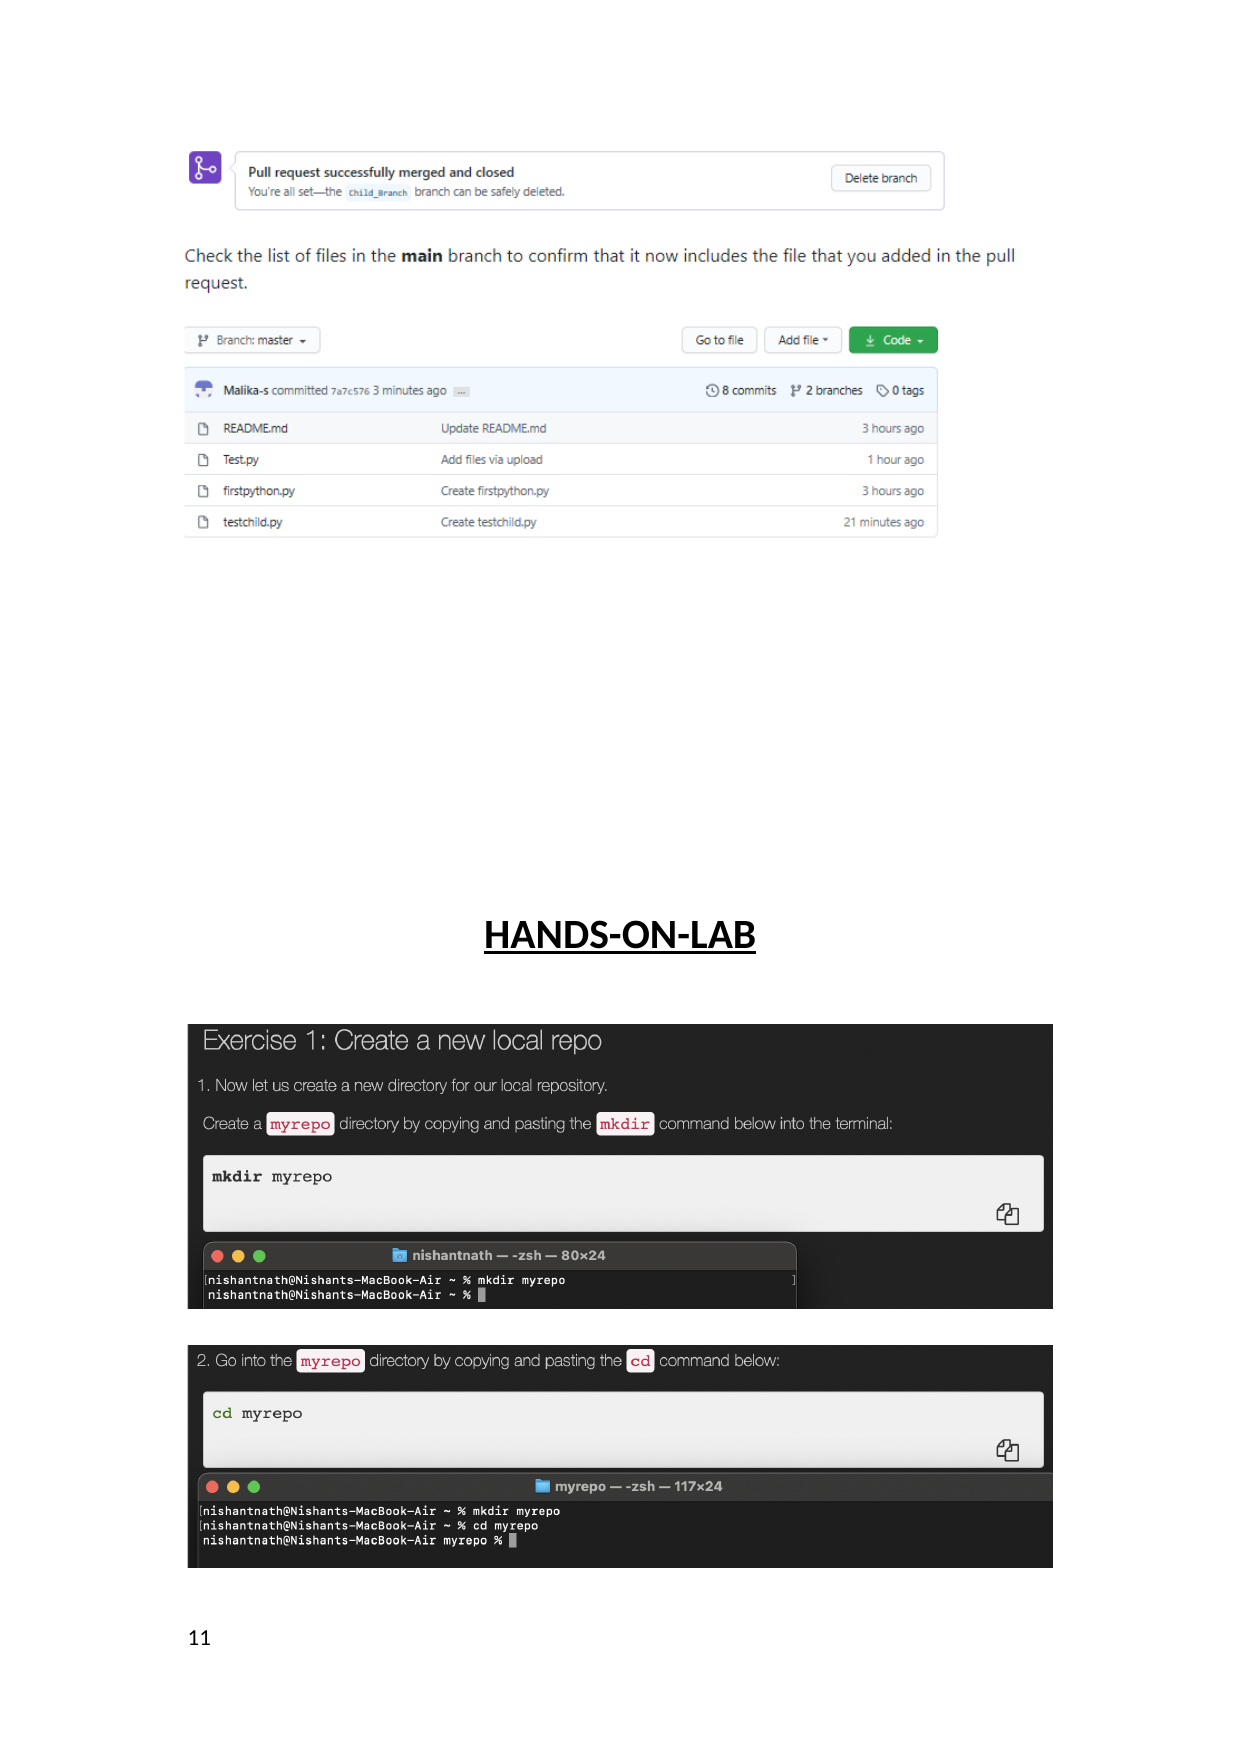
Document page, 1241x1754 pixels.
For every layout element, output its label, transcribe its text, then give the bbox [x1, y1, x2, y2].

picture [159, 150, 1025, 541]
picture [187, 1345, 1053, 1568]
list HANDS-ON-LAB [187, 908, 1053, 959]
picture [187, 1024, 1053, 1309]
